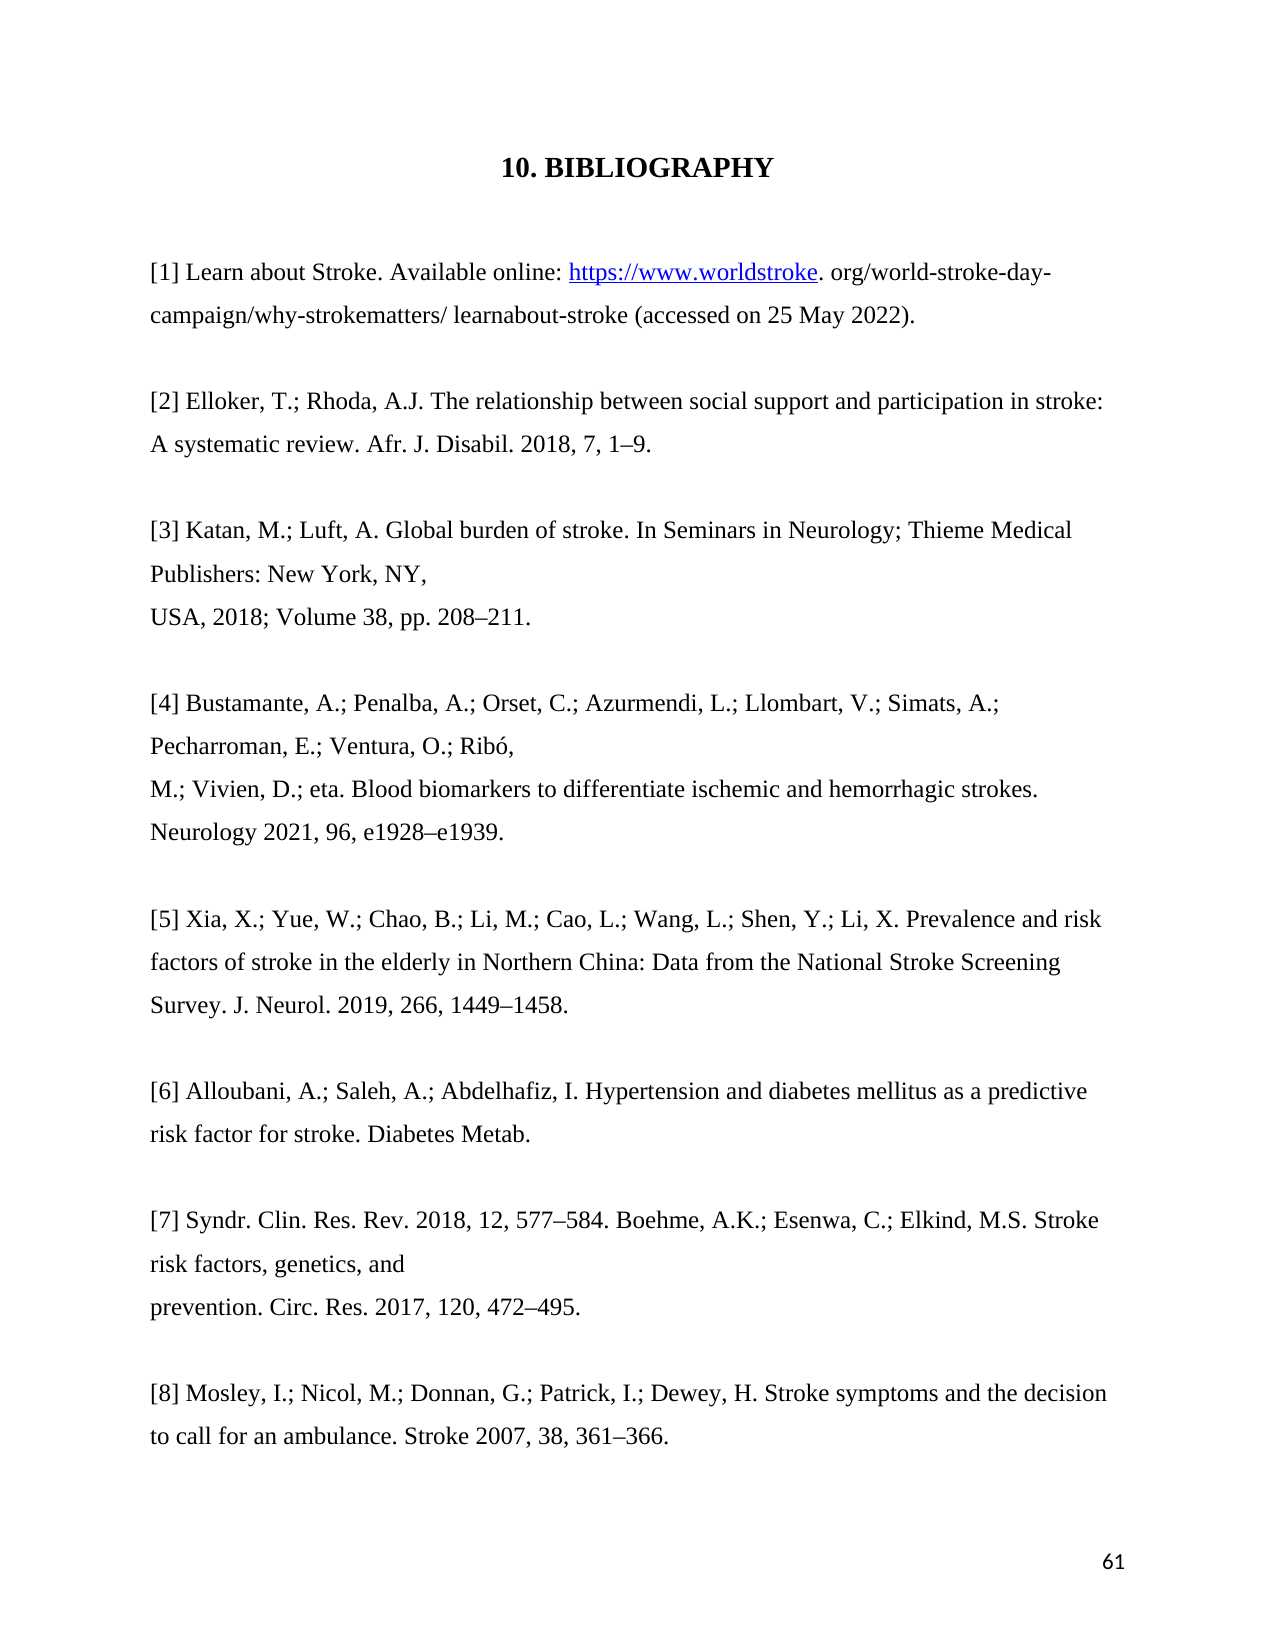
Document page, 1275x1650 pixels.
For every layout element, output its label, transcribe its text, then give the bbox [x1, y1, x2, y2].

text [4] Bustamante, A.; Penalba, A.; Orset, C.; Azurmendi, L.; Llombart, V.; Simats, A.; Pecharroman, E.; Ventura, O.; Ribó, [150, 688, 1125, 760]
text 10. BIBLIOGRAPHY [150, 150, 1125, 183]
text prevention. Circ. Res. 2017, 120, 472–495. [150, 1292, 1125, 1321]
text [8] Mosley, I.; Nicol, M.; Donnan, G.; Patrick, I.; Dewey, H. Stroke symptoms and the decision to call for an ambulance. Stroke 2007, 38, 361–366. [150, 1378, 1125, 1450]
text [7] Syndr. Clin. Res. Rev. 2018, 12, 577–584. Boehme, A.K.; Esenwa, C.; Elkind, M.S. Stroke risk factors, genetics, and [150, 1206, 1125, 1277]
text USA, 2018; Volume 38, pp. 208–211. [150, 602, 1125, 631]
text M.; Vivien, D.; eta. Blood biomarkers to differentiate ischemic and hemorrhagic strokes. Neurology 2021, 96, e1928–e1939. [150, 774, 1125, 846]
text [5] Xia, X.; Yue, W.; Chao, B.; Li, M.; Cao, L.; Wang, L.; Shen, Y.; Li, X. Prevalence and risk factors of stroke in the elderly in Northern China: Data from the National Stroke Screening Survey. J. Neurol. 2019, 266, 1449–1458. [150, 904, 1125, 1019]
text [1] Learn about Stroke. Available online: https://www.worldstroke. org/world-stroke-day-campaign/why-strokematters/ learnabout-stroke (accessed on 25 May 2022). [150, 257, 1125, 329]
text [3] Katan, M.; Luft, A. Global burden of stroke. In Seminars in Neurology; Thieme Medical Publishers: New York, NY, [150, 516, 1125, 587]
text [2] Elloker, T.; Rhoda, A.J. The relationship between social support and participation in stroke: A systematic review. Afr. J. Disabil. 2018, 7, 1–9. [150, 386, 1125, 458]
text [6] Alloubani, A.; Saleh, A.; Abdelhafiz, I. Hypertension and diabetes mellitus as a predictive risk factor for stroke. Diabetes Metab. [150, 1076, 1125, 1148]
